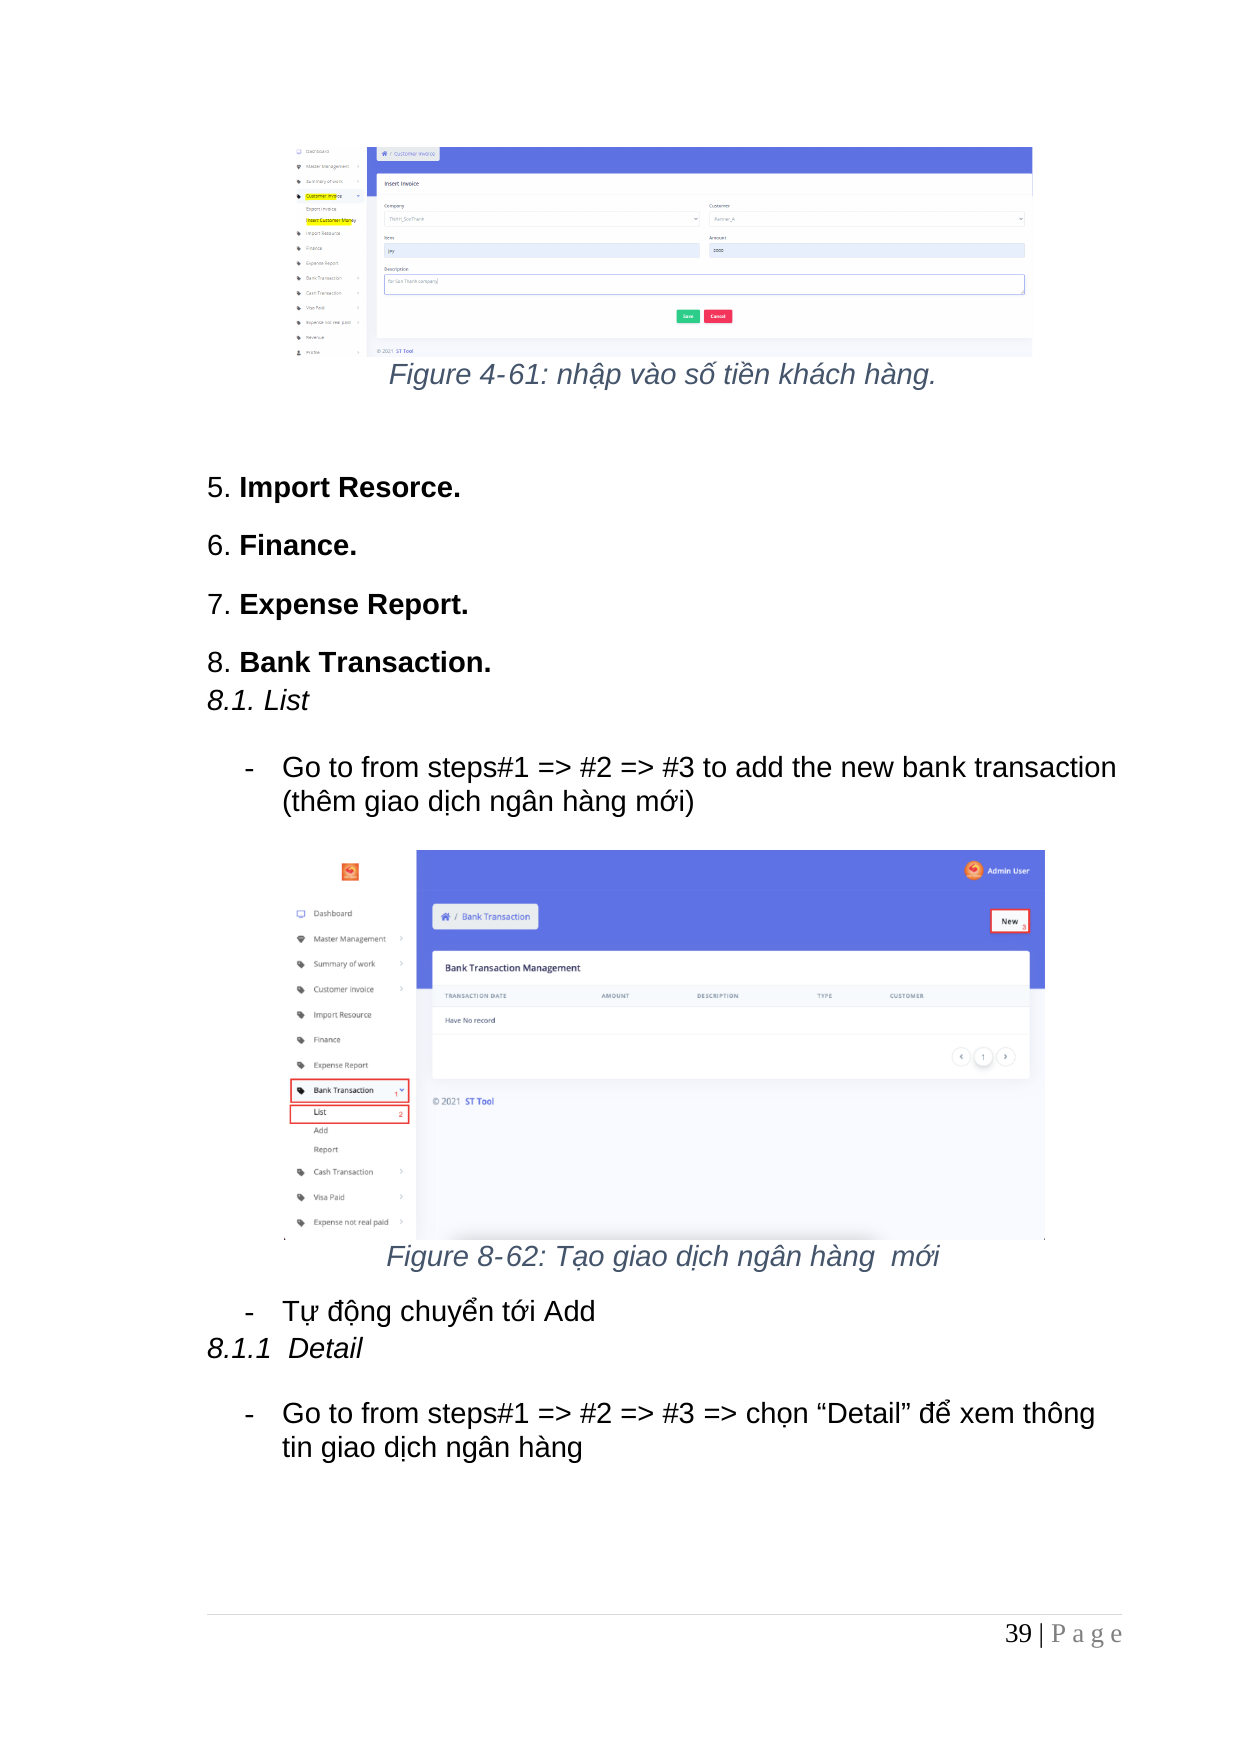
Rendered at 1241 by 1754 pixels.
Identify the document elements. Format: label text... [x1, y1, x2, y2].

list Go to from steps#1 => #2 => #3 to add the new bank transaction (thêm giao dịch ngân hàng mới) [244, 750, 1122, 817]
subtitle Detail [207, 1332, 1122, 1365]
subtitle Expense Report. [207, 587, 1122, 620]
subtitle Import Resorce. [207, 469, 1122, 503]
picture [284, 850, 1045, 1240]
subtitle Finance. [207, 528, 1122, 562]
list Go to from steps#1 => #2 => #3 => chọn “Detail” để xem thông tin giao dịch ngân hàng [244, 1396, 1122, 1463]
subtitle List [207, 683, 1122, 716]
subtitle Bank Transaction. [207, 645, 1122, 679]
list Tự động chuyển tới Add [244, 1294, 1122, 1327]
picture [296, 147, 1033, 357]
